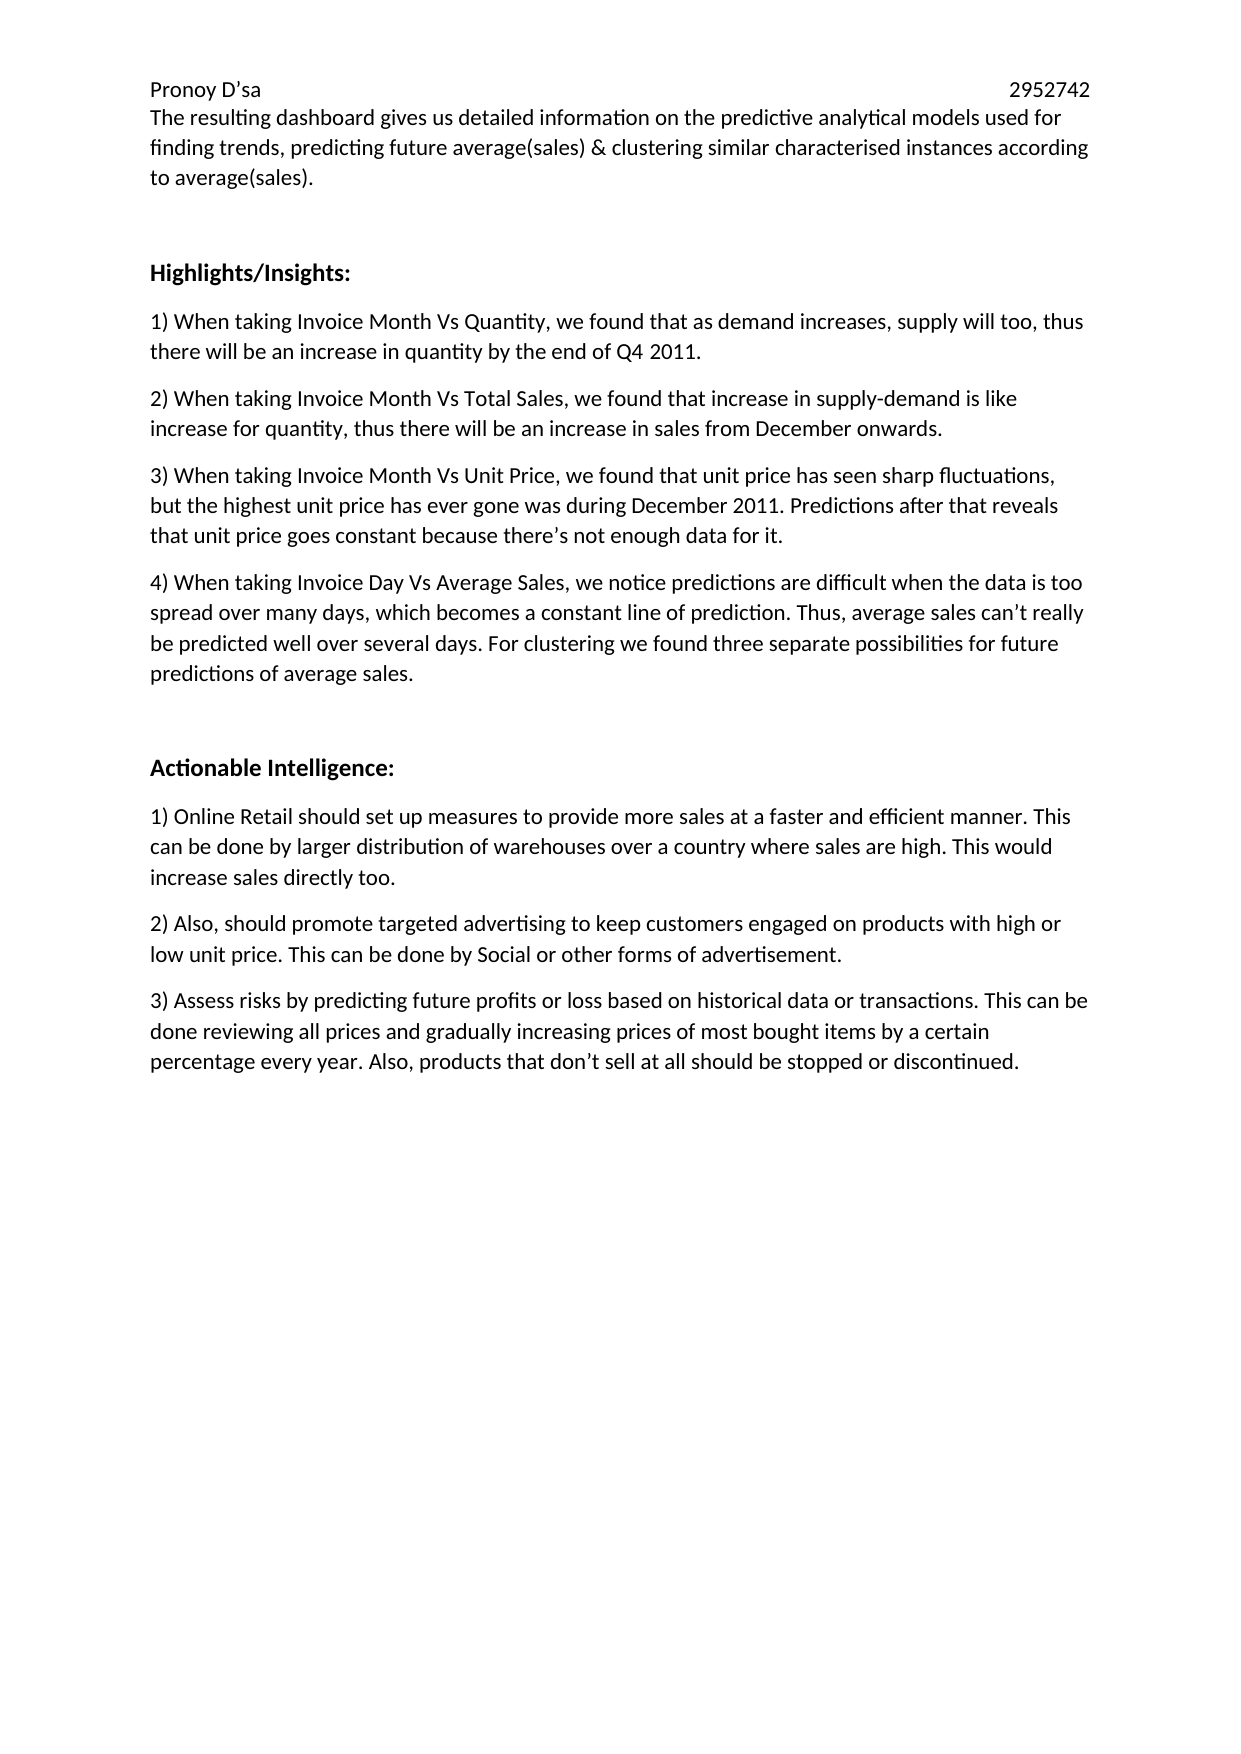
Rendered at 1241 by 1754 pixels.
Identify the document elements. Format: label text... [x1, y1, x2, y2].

text 2) When taking Invoice Month Vs Total Sales, we found that increase in supply-demand is like increase for quantity, thus there will be an increase in sales from December onwards. [150, 384, 1090, 442]
text Highlights/Insights: [150, 257, 1090, 288]
text 3) Assess risks by predicting future profits or loss based on historical data or transactions. This can be done reviewing all prices and gradually increasing prices of most bought items by a certain percentage every year. Also, products that don’t sell at all should be stopped or discontinued. [150, 987, 1090, 1075]
text 1) Online Retail should set up measures to provide more sales at a faster and efficient manner. This can be done by larger distribution of warehouses over a country where sales are high. This would increase sales directly too. [150, 802, 1090, 891]
text 3) When taking Invoice Month Vs Unit Price, we found that unit price has seen sharp fluctuations, but the highest unit price has ever gone was during December 2011. Predictions after that reveals that unit price goes constant because there’s not enough data for it. [150, 461, 1090, 549]
text 4) When taking Invoice Day Vs Average Sales, we notice predictions are difficult when the data is too spread over many days, which becomes a constant line of prediction. Thus, average sales can’t really be predicted well over several days. For clustering we found three separate possibilities for future predictions of average sales. [150, 568, 1090, 687]
text 1) When taking Invoice Month Vs Quantity, we found that as demand increases, supply will too, thus there will be an increase in quantity by the end of Q4 2011. [150, 307, 1090, 365]
text Actionable Intelligence: [150, 753, 1090, 783]
text The resulting dashboard gives us detailed information on the predictive analytical models used for finding trends, predicting future average(sales) & clustering similar characterised instances according to average(sales). [150, 103, 1090, 191]
text 2) Also, should promote targeted advertising to keep customers engaged on products with high or low unit price. This can be done by Social or other forms of advertisement. [150, 909, 1090, 968]
